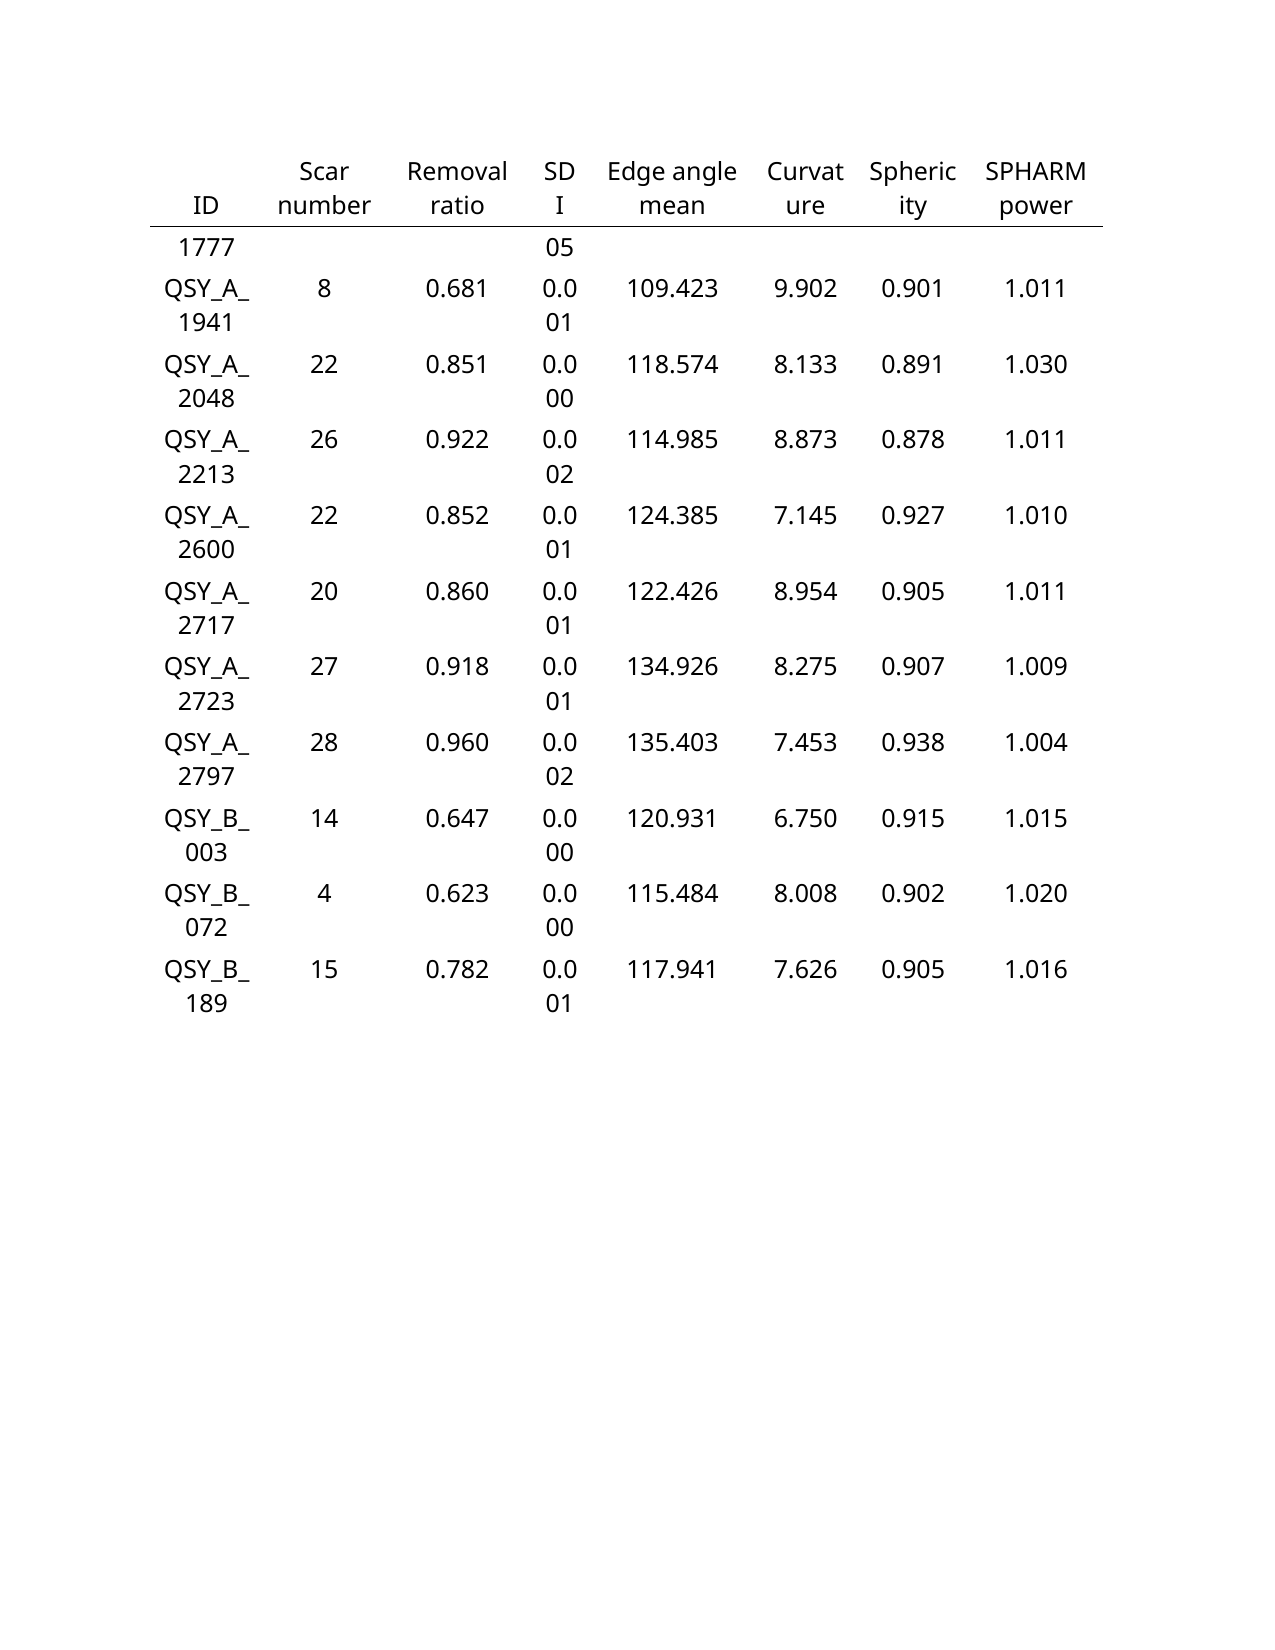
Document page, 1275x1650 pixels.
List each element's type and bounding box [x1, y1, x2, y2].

table_header [139, 150, 1114, 1023]
